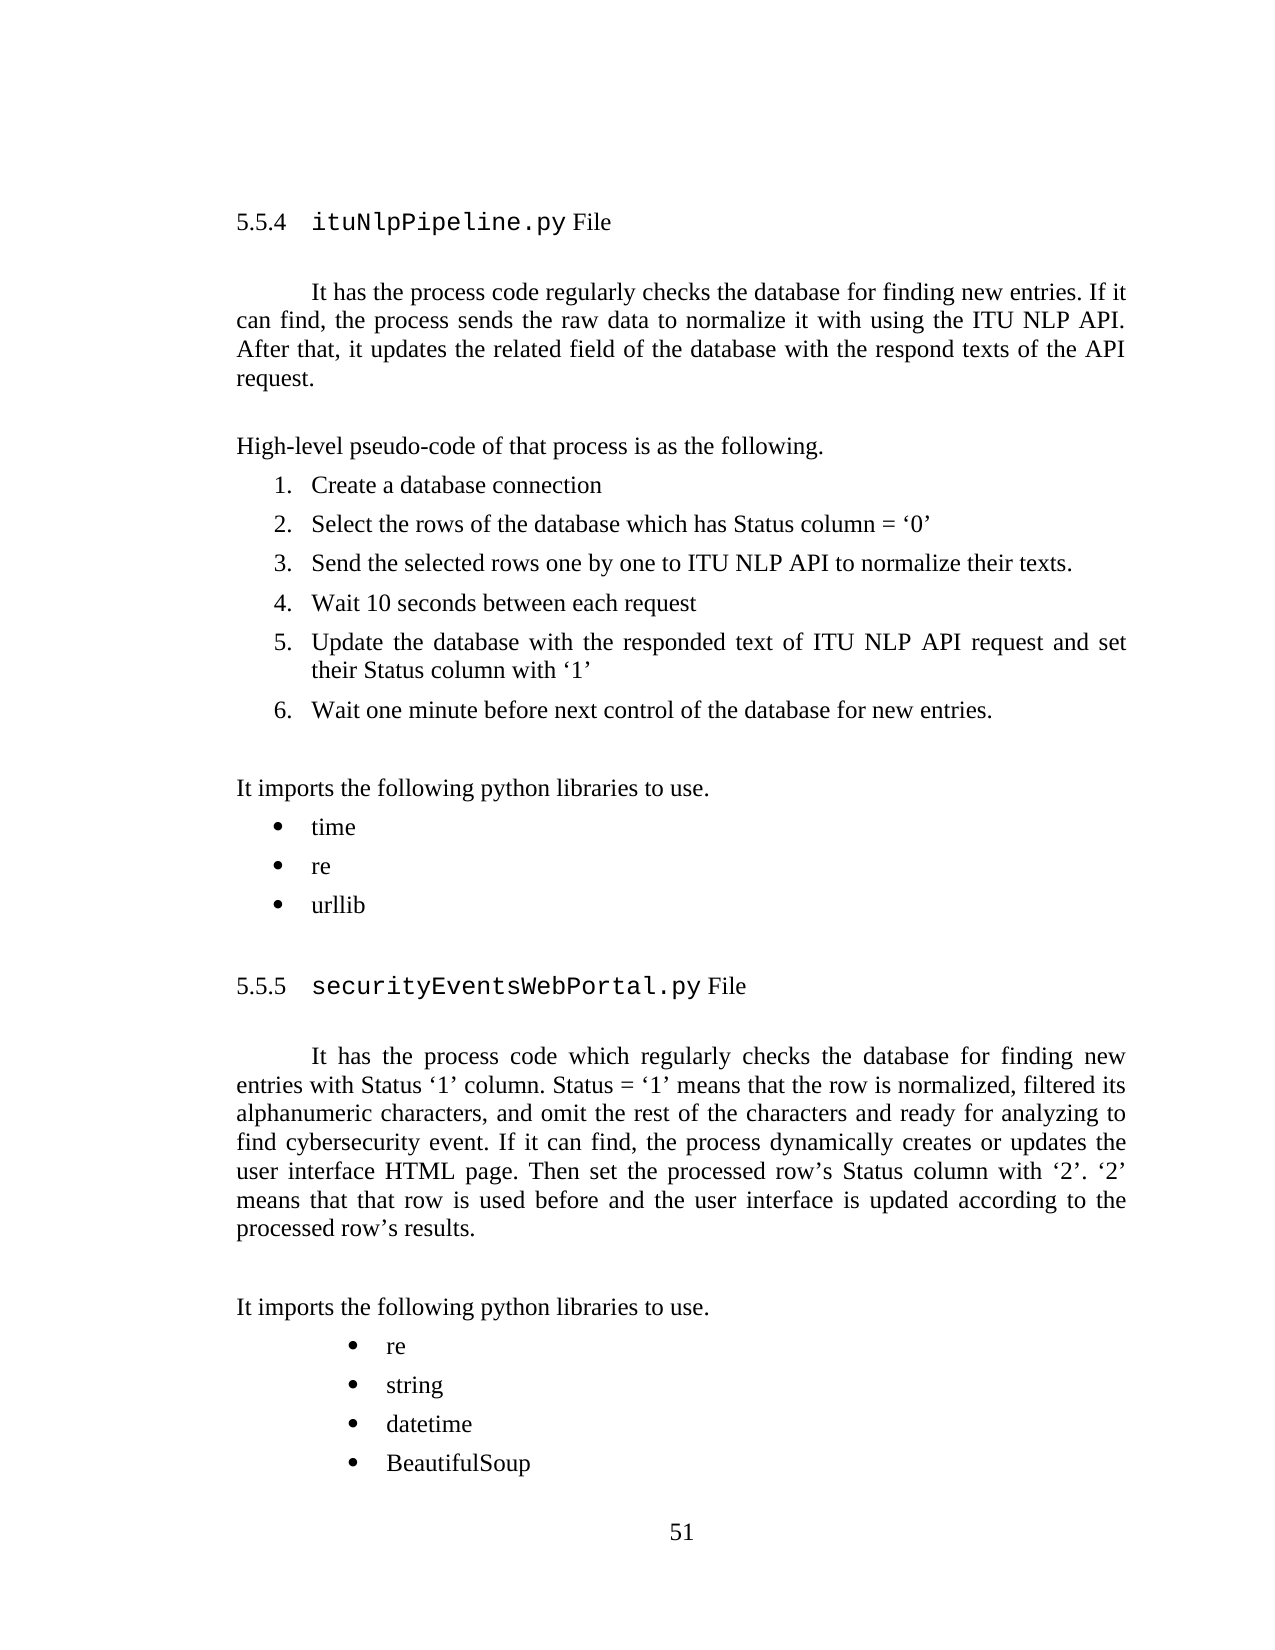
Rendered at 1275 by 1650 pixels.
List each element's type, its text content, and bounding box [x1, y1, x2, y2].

list Update the database with the responded text of ITU NLP API request and set their Status column with ‘1’ [274, 627, 1127, 684]
text It imports the following python libraries to use. [236, 1292, 1127, 1321]
list BeautifulSoup [349, 1448, 1127, 1477]
list re [349, 1331, 1127, 1360]
list urllib [274, 891, 1127, 919]
list Create a database connection [274, 470, 1127, 499]
text It has the process code regularly checks the database for finding new entries. If it can find, the process sends the raw data to normalize it with using the ITU NLP API. After that, it updates the related field of the database with the respond texts of the API request. [236, 277, 1127, 421]
subtitle ituNlpPipeline.py File [236, 207, 1127, 238]
list Wait one minute before next control of the database for new entries. [274, 695, 1127, 723]
list Send the selected rows one by one to ITU NLP API to normalize their texts. [274, 548, 1127, 577]
list time [274, 812, 1127, 841]
list datetime [349, 1409, 1127, 1438]
list string [349, 1370, 1127, 1399]
list re [274, 851, 1127, 880]
text High-level pseudo-code of that process is as the following. [236, 431, 1127, 460]
text It has the process code which regularly checks the database for finding new entries with Status ‘1’ column. Status = ‘1’ means that the row is normalized, filtered its alphanumeric characters, and omit the rest of the characters and ready for analyzing to find cybersecurity event. If it can find, the process dynamically creates or updates the user interface HTML page. Then set the processed row’s Status column with ‘2’. ‘2’ means that that row is used before and the user interface is updated according to the processed row’s results. [236, 1041, 1127, 1242]
list Select the rows of the database which has Status column = ‘0’ [274, 509, 1127, 538]
subtitle securityEventsWebPortal.py File [236, 971, 1127, 1002]
text It imports the following python libraries to use. [236, 773, 1127, 802]
list Wait 10 seconds between each request [274, 588, 1127, 616]
